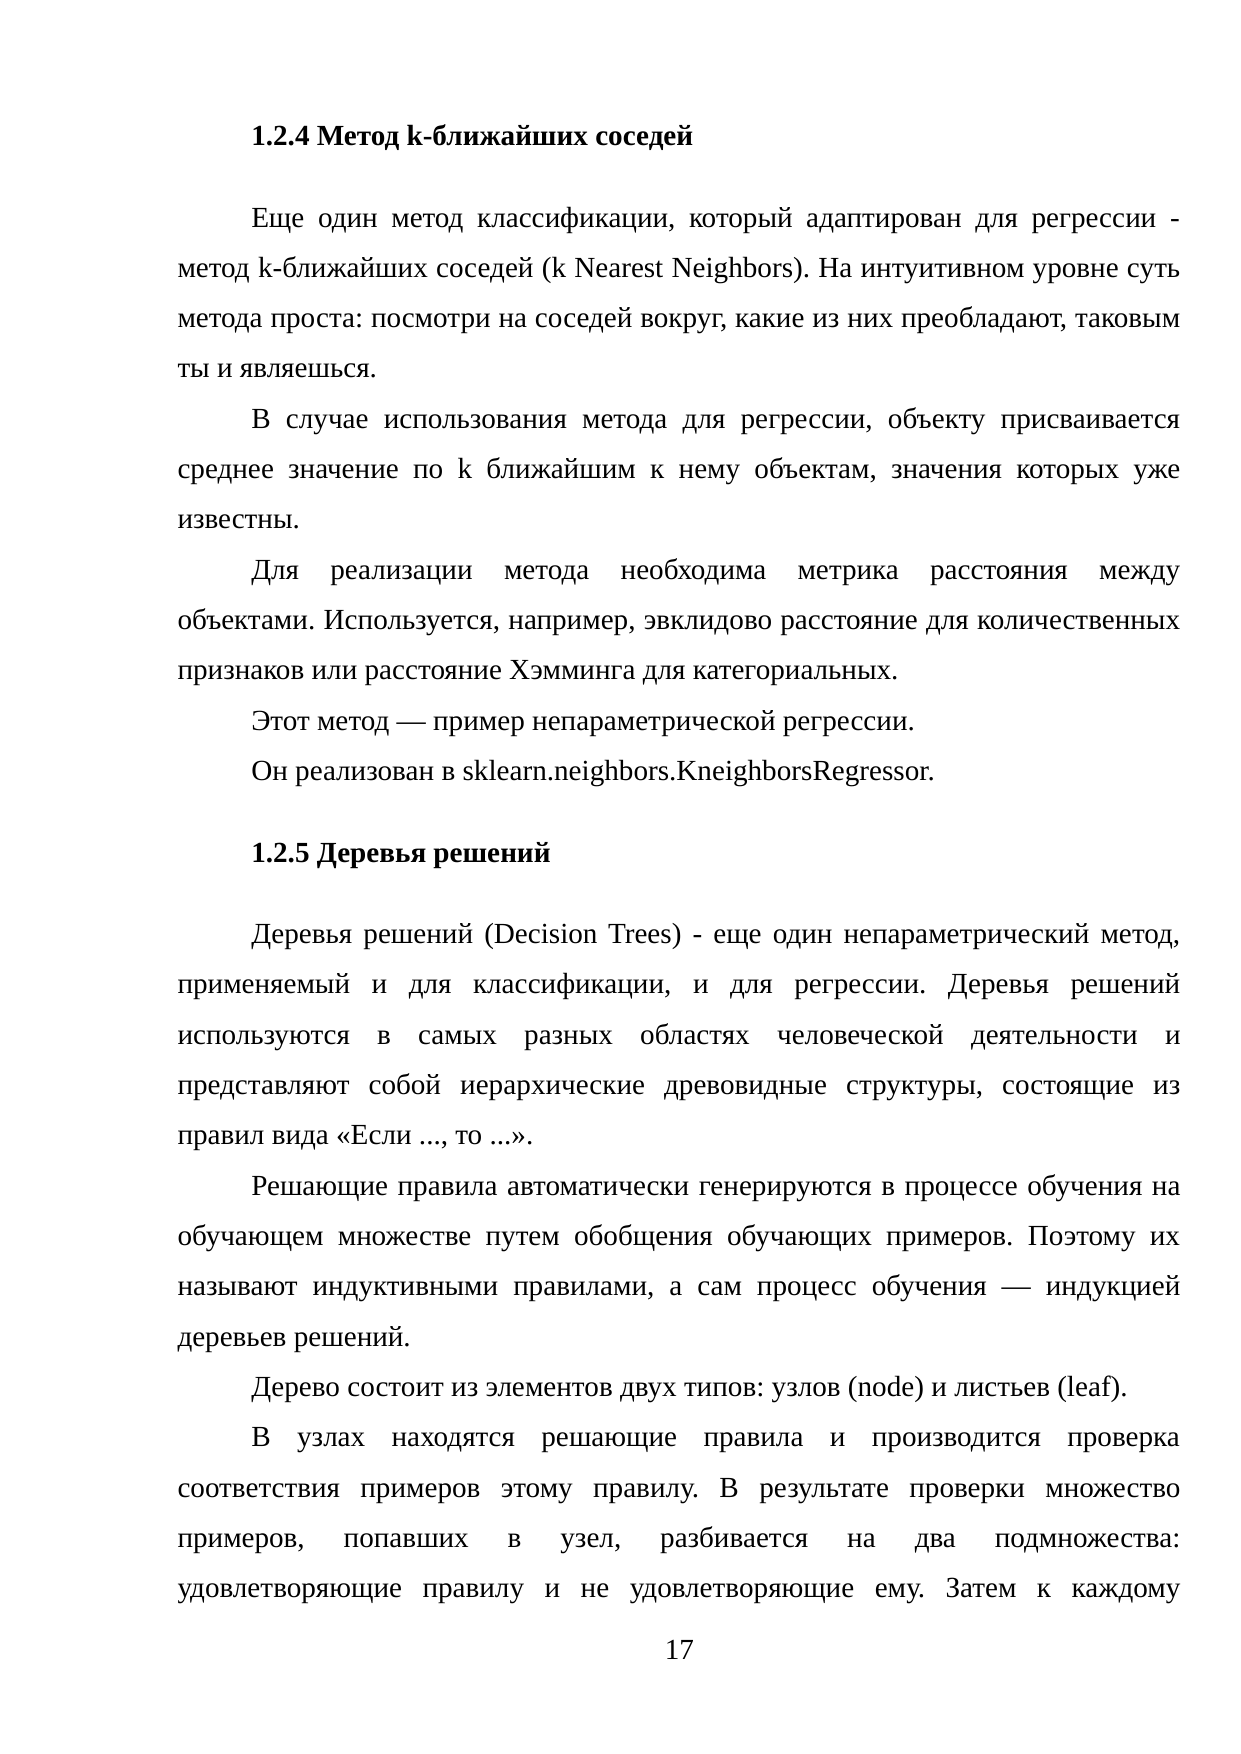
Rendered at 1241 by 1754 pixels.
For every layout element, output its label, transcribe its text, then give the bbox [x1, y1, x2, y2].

text Этот метод — пример непараметрической регрессии. [177, 703, 1181, 736]
text Еще один метод классификации, который адаптирован для регрессии - метод k-ближайших соседей (k Nearest Neighbors). На интуитивном уровне суть метода проста: посмотри на соседей вокруг, какие из них преобладают, таковым ты и являешься. [177, 200, 1181, 384]
text Для реализации метода необходима метрика расстояния между объектами. Используется, например, эвклидово расстояние для количественных признаков или расстояние Хэмминга для категориальных. [177, 552, 1181, 686]
text В случае использования метода для регрессии, объекту присваивается среднее значение по k ближайшим к нему объектам, значения которых уже известны. [177, 401, 1181, 535]
text Решающие правила автоматически генерируются в процессе обучения на обучающем множестве путем обобщения обучающих примеров. Поэтому их называют индуктивными правилами, а сам процесс обучения — индукцией деревьев решений. [177, 1168, 1181, 1352]
subtitle 1.2.5 Деревья решений [177, 835, 1181, 868]
subtitle 1.2.4 Метод k-ближайших соседей [177, 118, 1181, 152]
text Деревья решений (Decision Trees) - еще один непараметрический метод, применяемый и для классификации, и для регрессии. Деревья решений используются в самых разных областях человеческой деятельности и представляют собой иерархические древовидные структуры, состоящие из правил вида «Если ..., то ...». [177, 916, 1181, 1151]
text Он реализован в sklearn.neighbors.KneighborsRegressor. [177, 753, 1181, 787]
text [177, 1419, 1181, 1604]
text Дерево состоит из элементов двух типов: узлов (node) и листьев (leaf). [177, 1369, 1181, 1403]
